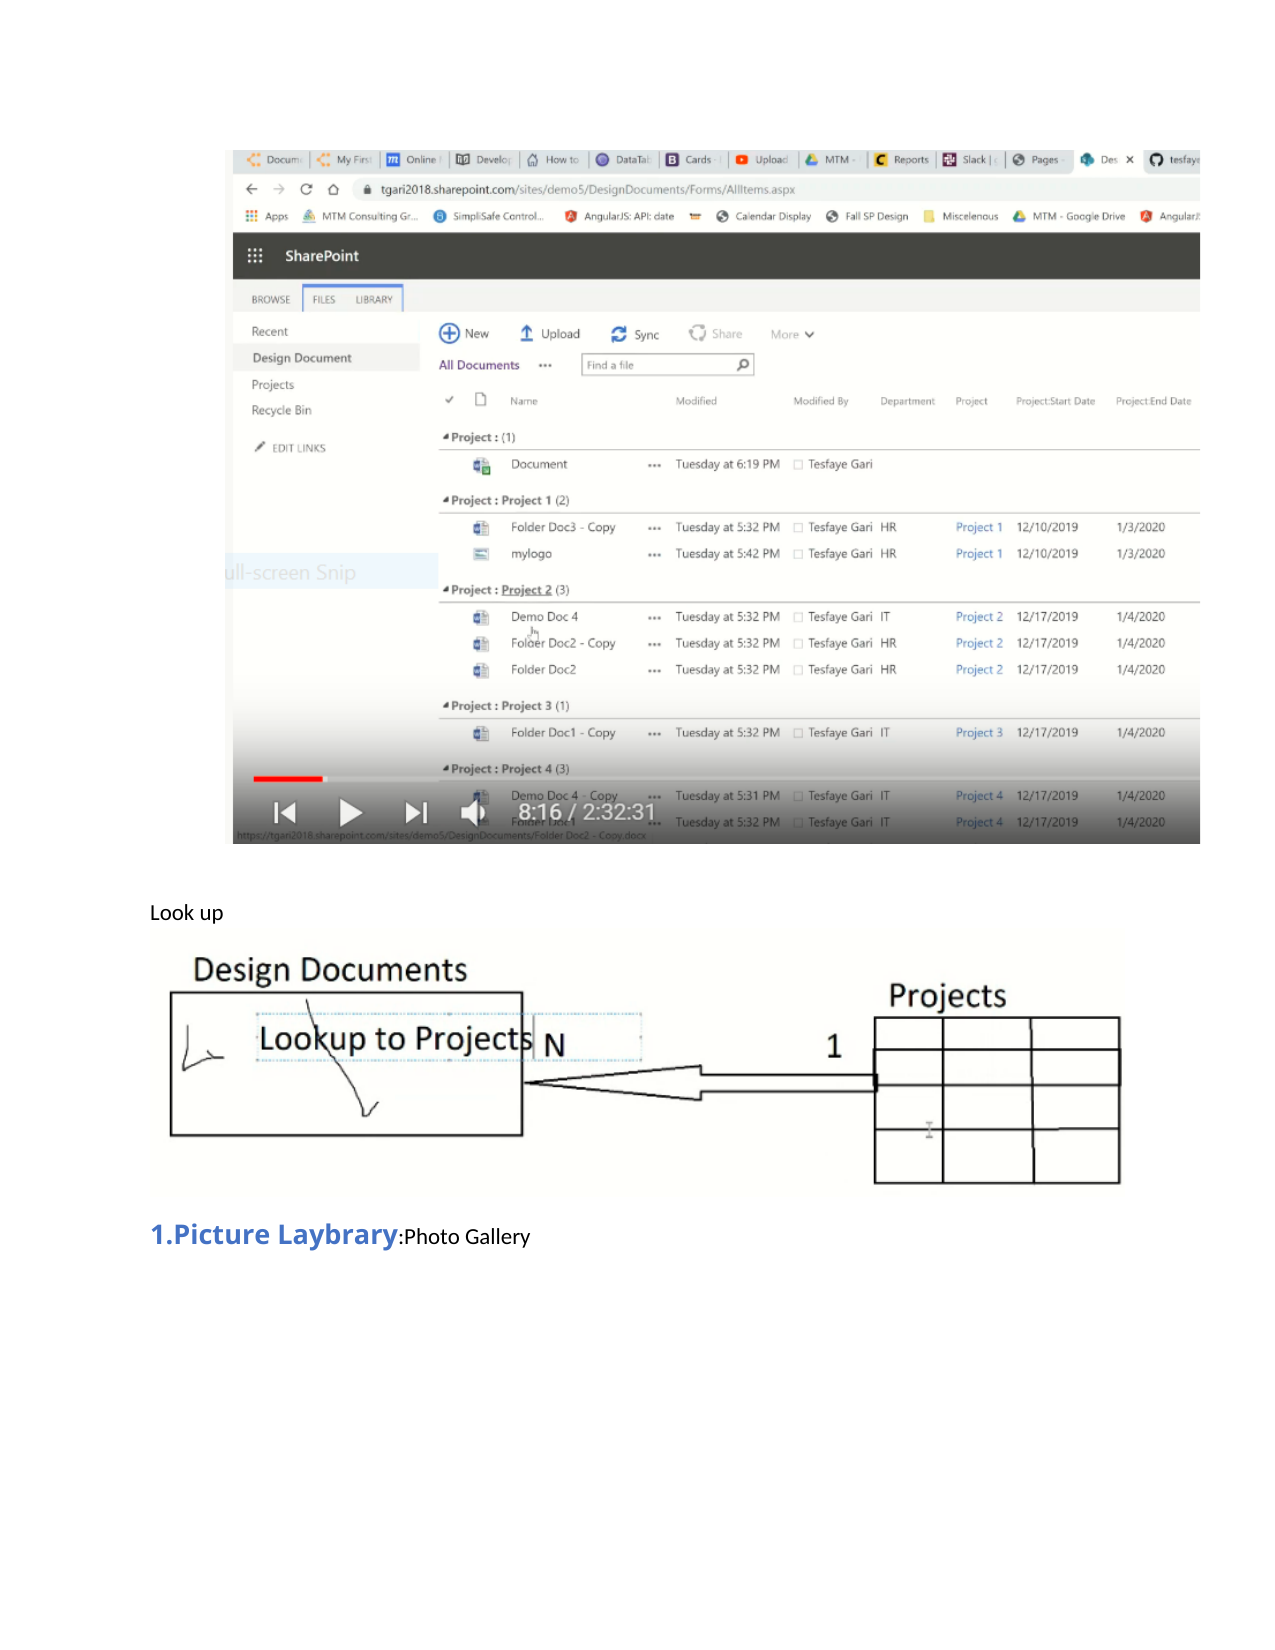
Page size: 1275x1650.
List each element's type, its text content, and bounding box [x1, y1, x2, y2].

picture [225, 150, 1200, 844]
text Look up [150, 898, 1125, 928]
text 1.Picture Laybrary:Photo Gallery [150, 1215, 1125, 1252]
picture [150, 928, 1125, 1197]
